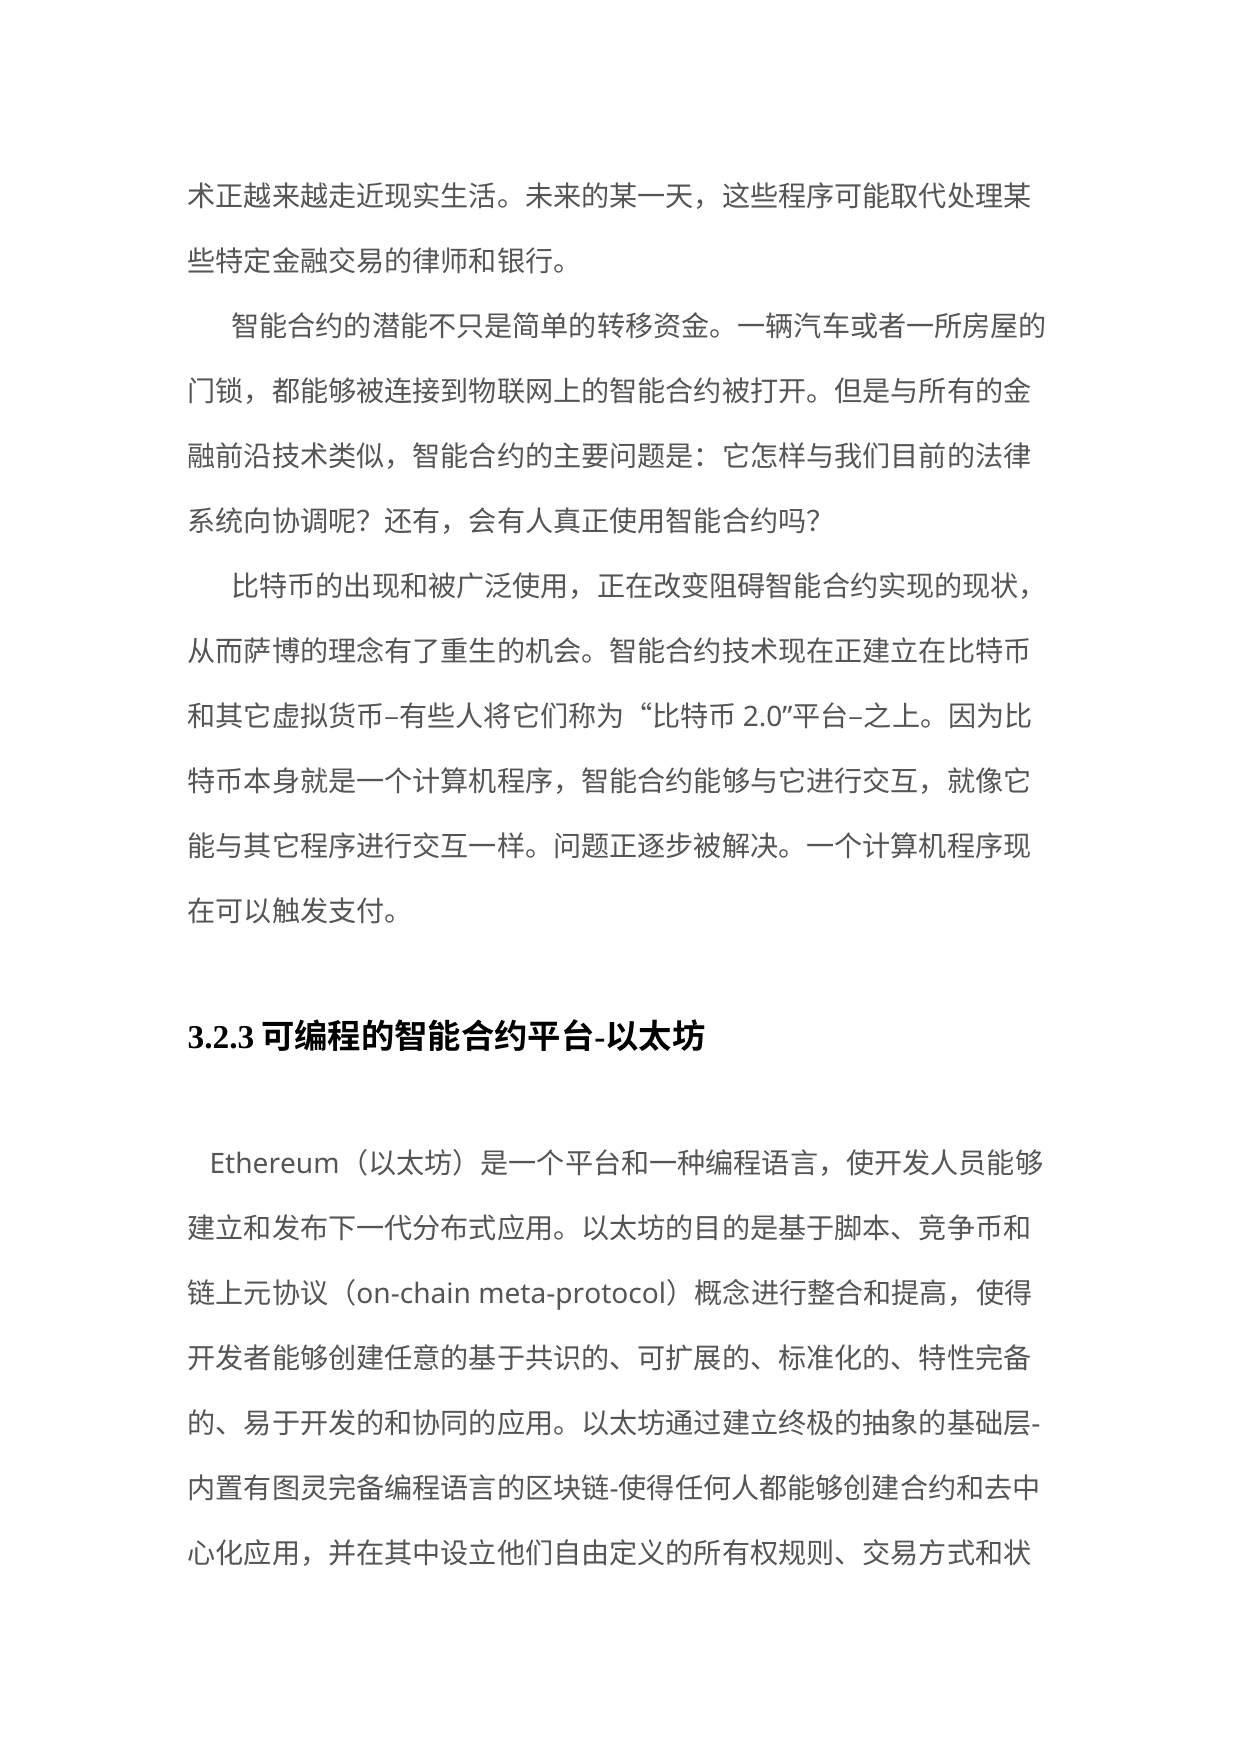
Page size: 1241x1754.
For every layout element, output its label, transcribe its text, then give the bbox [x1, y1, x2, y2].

subtitle 3.2.3可编程的智能合约平台-以太坊 [187, 1002, 1053, 1067]
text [187, 1129, 1053, 1584]
text 智能合约的潜能不只是简单的转移资金。一辆汽车或者一所房屋的门锁，都能够被连接到物联网上的智能合约被打开。但是与所有的金融前沿技术类似，智能合约的主要问题是：它怎样与我们目前的法律系统向协调呢？还有，会有人真正使用智能合约吗？ [187, 292, 1053, 552]
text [187, 162, 1053, 292]
text 比特币的出现和被广泛使用，正在改变阻碍智能合约实现的现状，从而萨博的理念有了重生的机会。智能合约技术现在正建立在比特币和其它虚拟货币–有些人将它们称为“比特币2.0”平台–之上。因为比特币本身就是一个计算机程序，智能合约能够与它进行交互，就像它能与其它程序进行交互一样。问题正逐步被解决。一个计算机程序现在可以触发支付。 [187, 552, 1053, 942]
